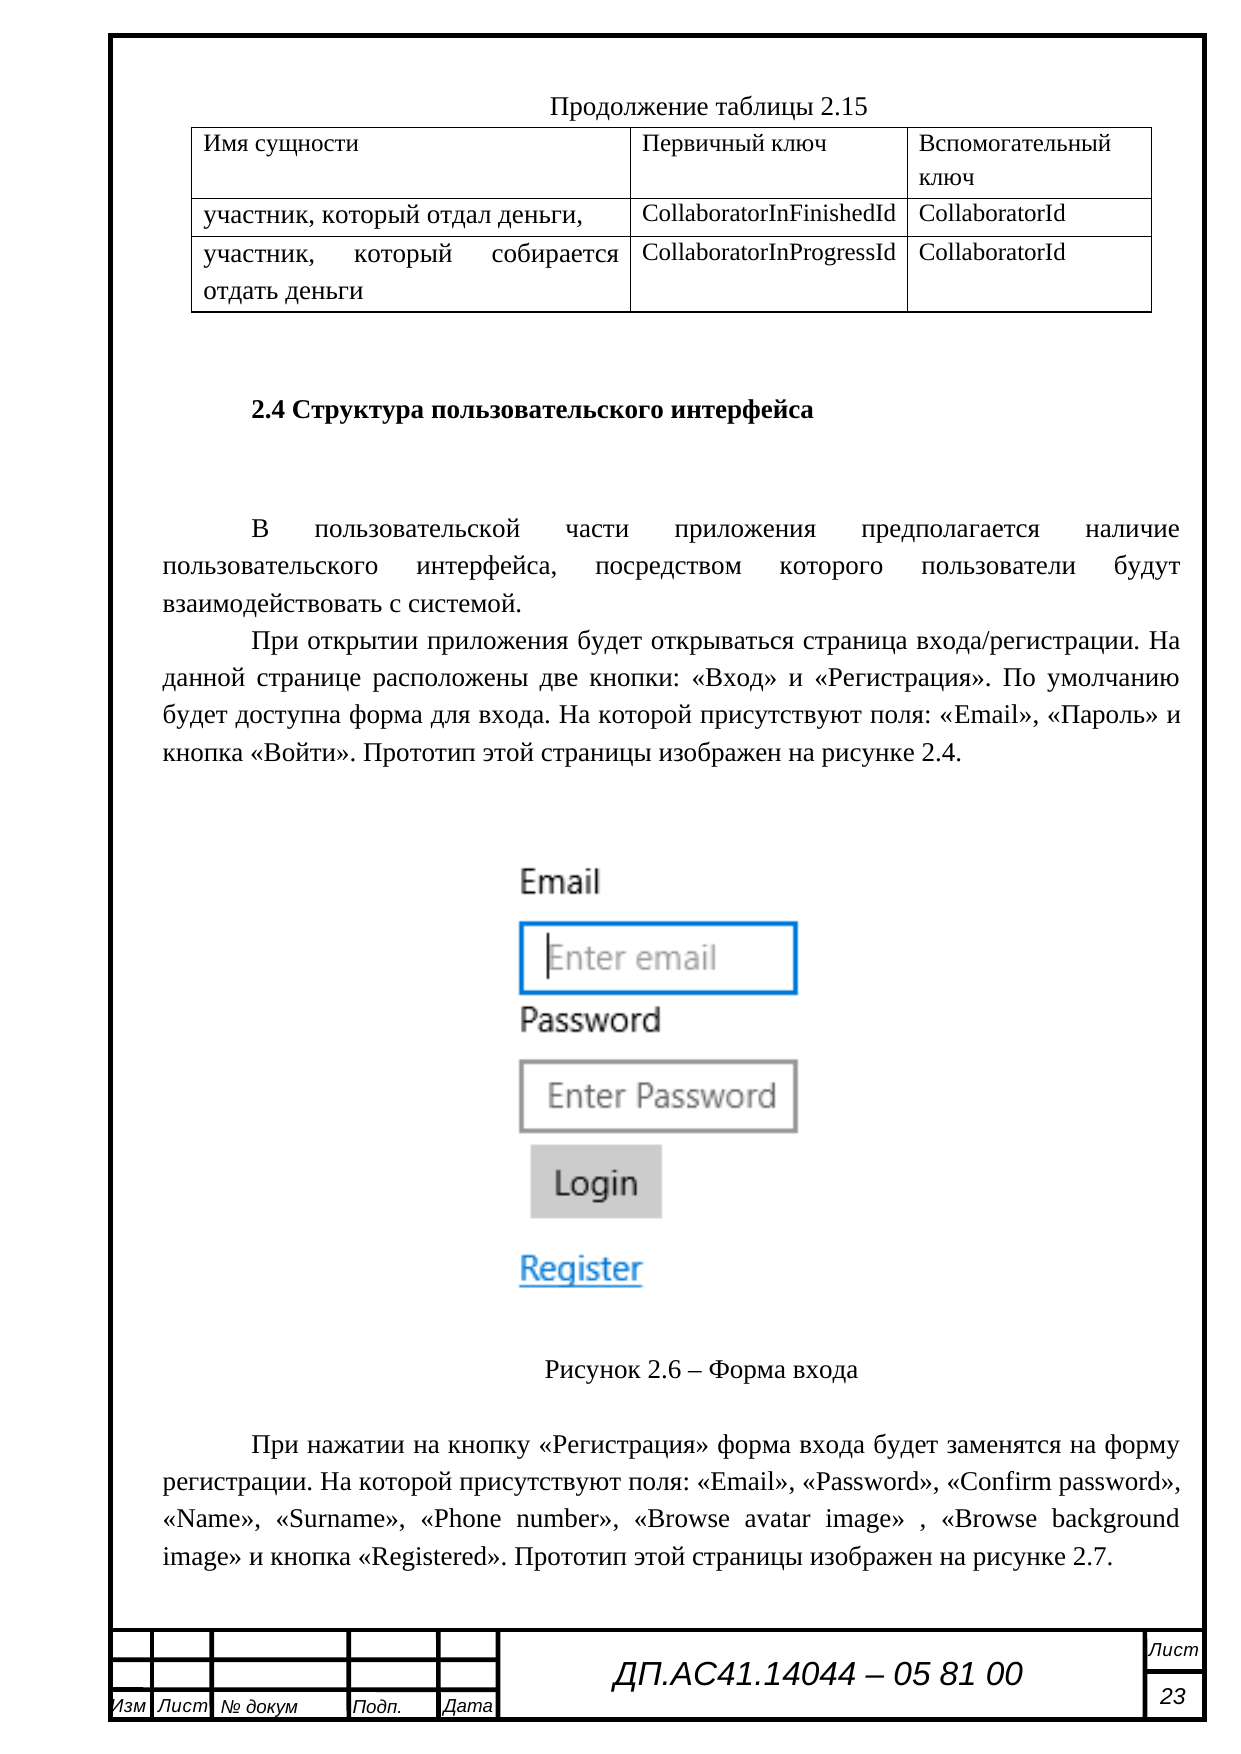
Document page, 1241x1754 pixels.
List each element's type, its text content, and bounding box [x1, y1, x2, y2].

text В пользовательской части приложения предполагается наличие пользовательского интерфейса, посредством которого пользователи будут взаимодействовать с системой. [162, 512, 1181, 618]
table_cell CollaboratorId [908, 237, 1151, 311]
table_cell CollaboratorInProgressId [631, 237, 907, 311]
table_cell CollaboratorInFinishedId [631, 199, 907, 236]
table_cell CollaboratorId [908, 199, 1151, 236]
table_cell участник, который отдал деньги, [192, 199, 630, 236]
picture [347, 810, 1056, 1310]
text При нажатии на кнопку «Регистрация» форма входа будет заменятся на форму регистрации. На которой присутствуют поля: «Email», «Password», «Confirm password», «Name», «Surname», «Phone number», «Browse avatar image» , «Browse background image» и кнопка «Registered». Прототип этой страницы изображен на рисунке 2.7. [162, 1428, 1181, 1571]
text Рисунок 2.6 – Форма входа [162, 1353, 1152, 1384]
text При открытии приложения будет открываться страница входа/регистрации. На данной странице расположены две кнопки: «Вход» и «Регистрация». По умолчанию будет доступна форма для входа. На которой присутствуют поля: «Email», «Пароль» и кнопка «Войти». Прототип этой страницы изображен на рисунке 2.4. [162, 624, 1181, 767]
table_cell Вспомогательный ключ [908, 128, 1151, 197]
table_cell Продолжение таблицы 2.15 [192, 90, 1151, 127]
table_cell участник, который собирается отдать деньги [192, 237, 630, 311]
table_cell Имя сущности [192, 128, 630, 197]
subtitle 2.4 Структура пользовательского интерфейса [162, 394, 1181, 425]
table_cell Первичный ключ [631, 128, 907, 197]
